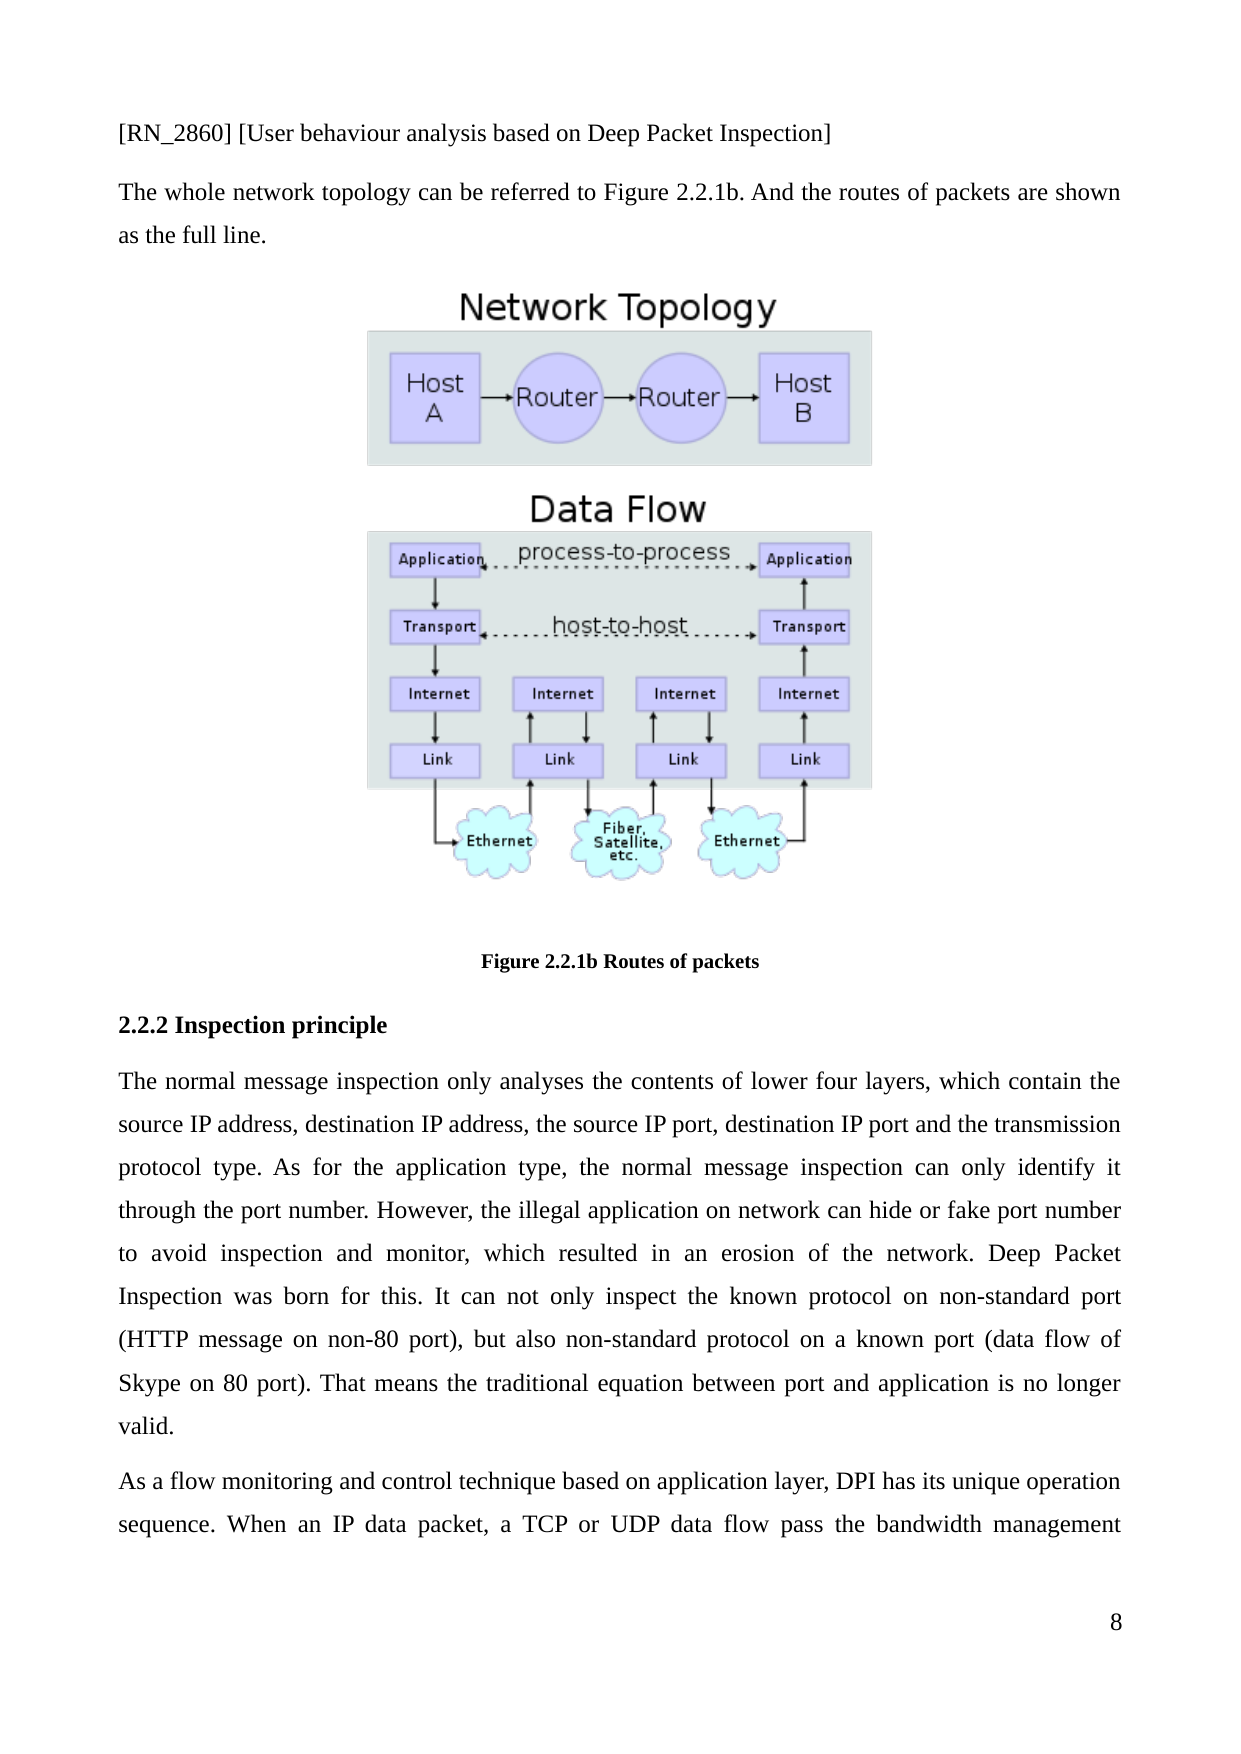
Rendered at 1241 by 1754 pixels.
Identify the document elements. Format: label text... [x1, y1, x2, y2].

text The whole network topology can be referred to Figure 2.2.1b. And the routes of packets are shown as the full line. [118, 177, 1122, 248]
subtitle Inspection principle [118, 1010, 1122, 1039]
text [118, 1466, 1122, 1538]
picture [346, 275, 894, 923]
text The normal message inspection only analyses the contents of lower four layers, which contain the source IP address, destination IP address, the source IP port, destination IP port and the transmission protocol type. As for the application type, the normal message inspection can only identify it through the port number. However, the illegal application on network can hide or fake port number to avoid inspection and monitor, which resulted in an erosion of the network. Deep Packet Inspection was born for this. It can not only inspect the known protocol on non-standard port (HTTP message on non-80 port), but also non-standard protocol on a known port (data flow of Skype on 80 port). That means the traditional equation between port and application is no longer valid. [118, 1066, 1122, 1439]
text Figure 2.2.1b Routes of packets [118, 949, 1122, 973]
